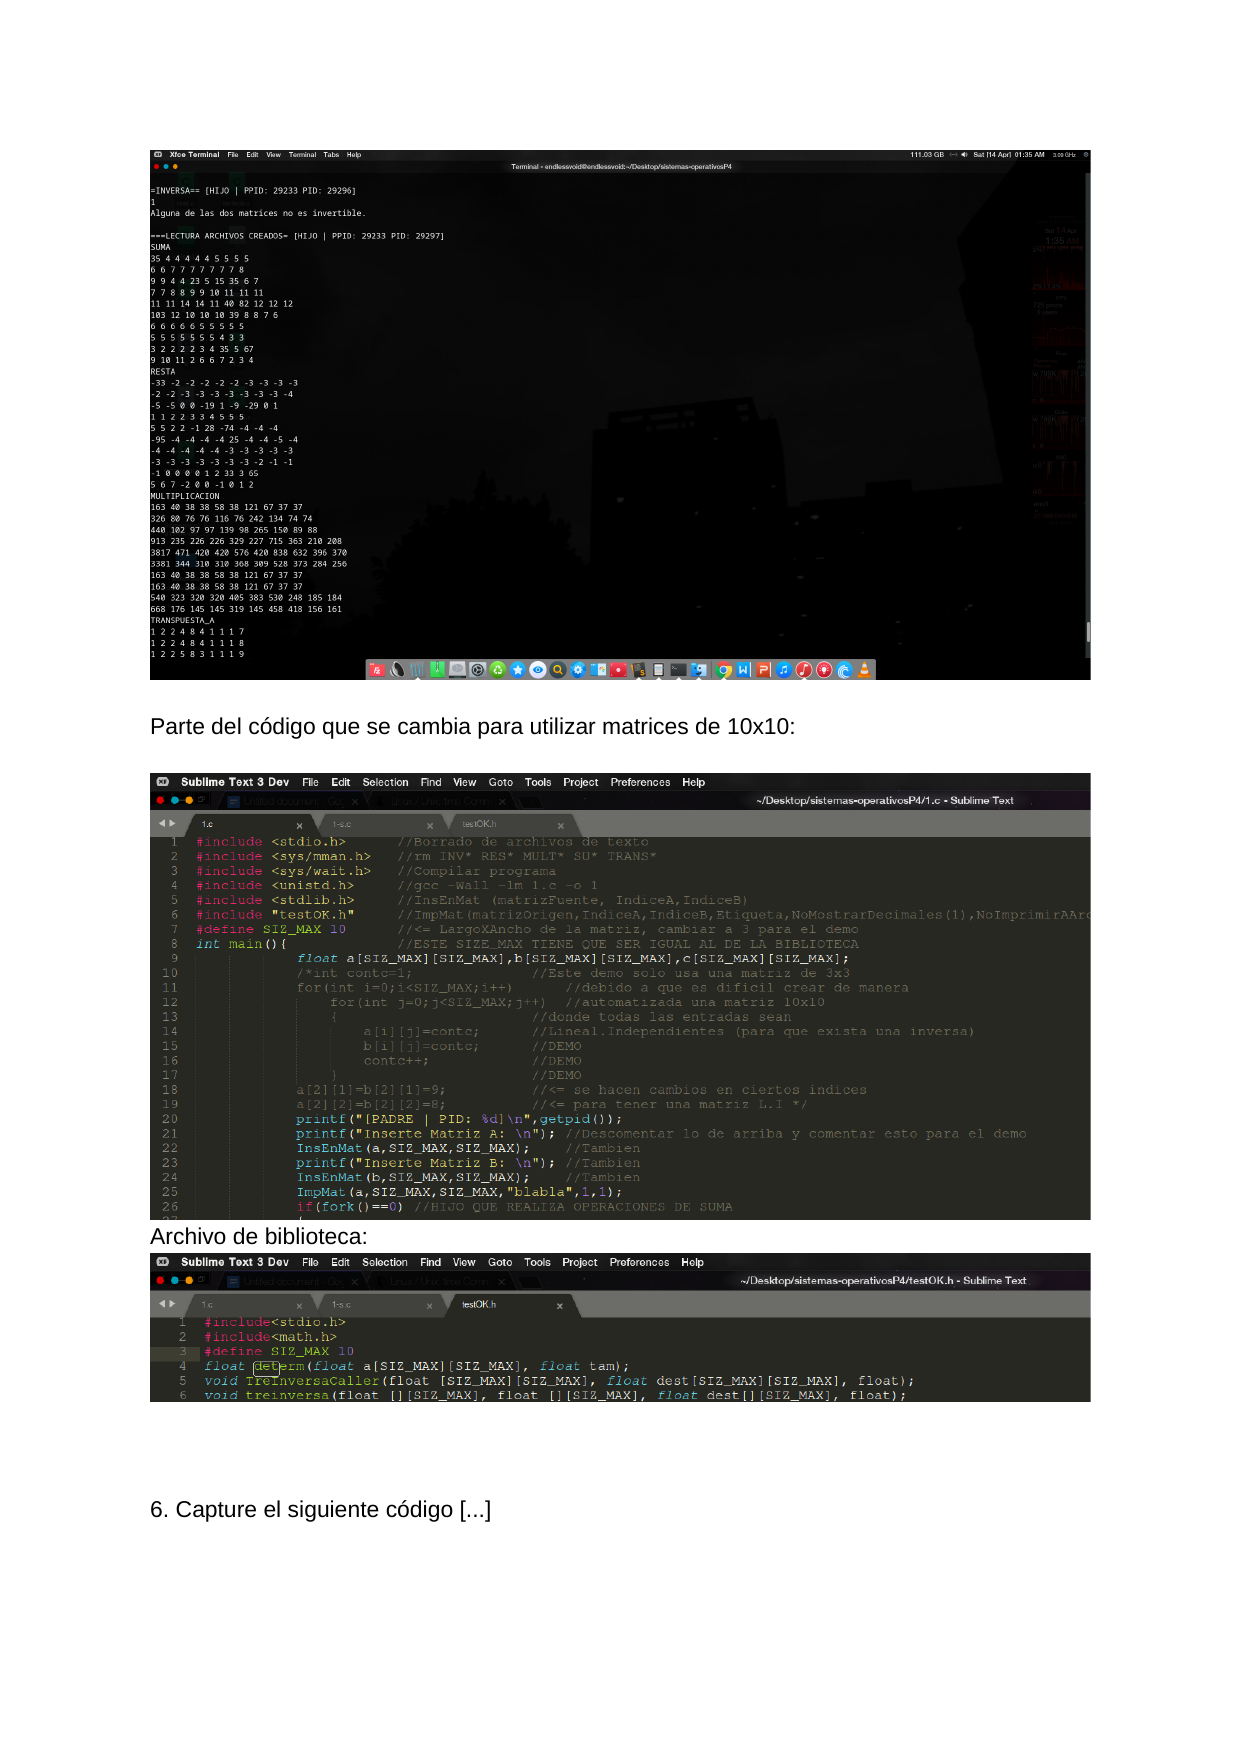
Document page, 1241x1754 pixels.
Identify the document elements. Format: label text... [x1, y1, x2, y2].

picture [150, 1253, 1091, 1402]
picture [150, 773, 1091, 1220]
text 6. Capture el siguiente código [...] [150, 1496, 1090, 1522]
text Archivo de biblioteca: [150, 1223, 1090, 1250]
text Parte del código que se cambia para utilizar matrices de 10x10: [150, 713, 1090, 739]
picture [150, 150, 1091, 680]
